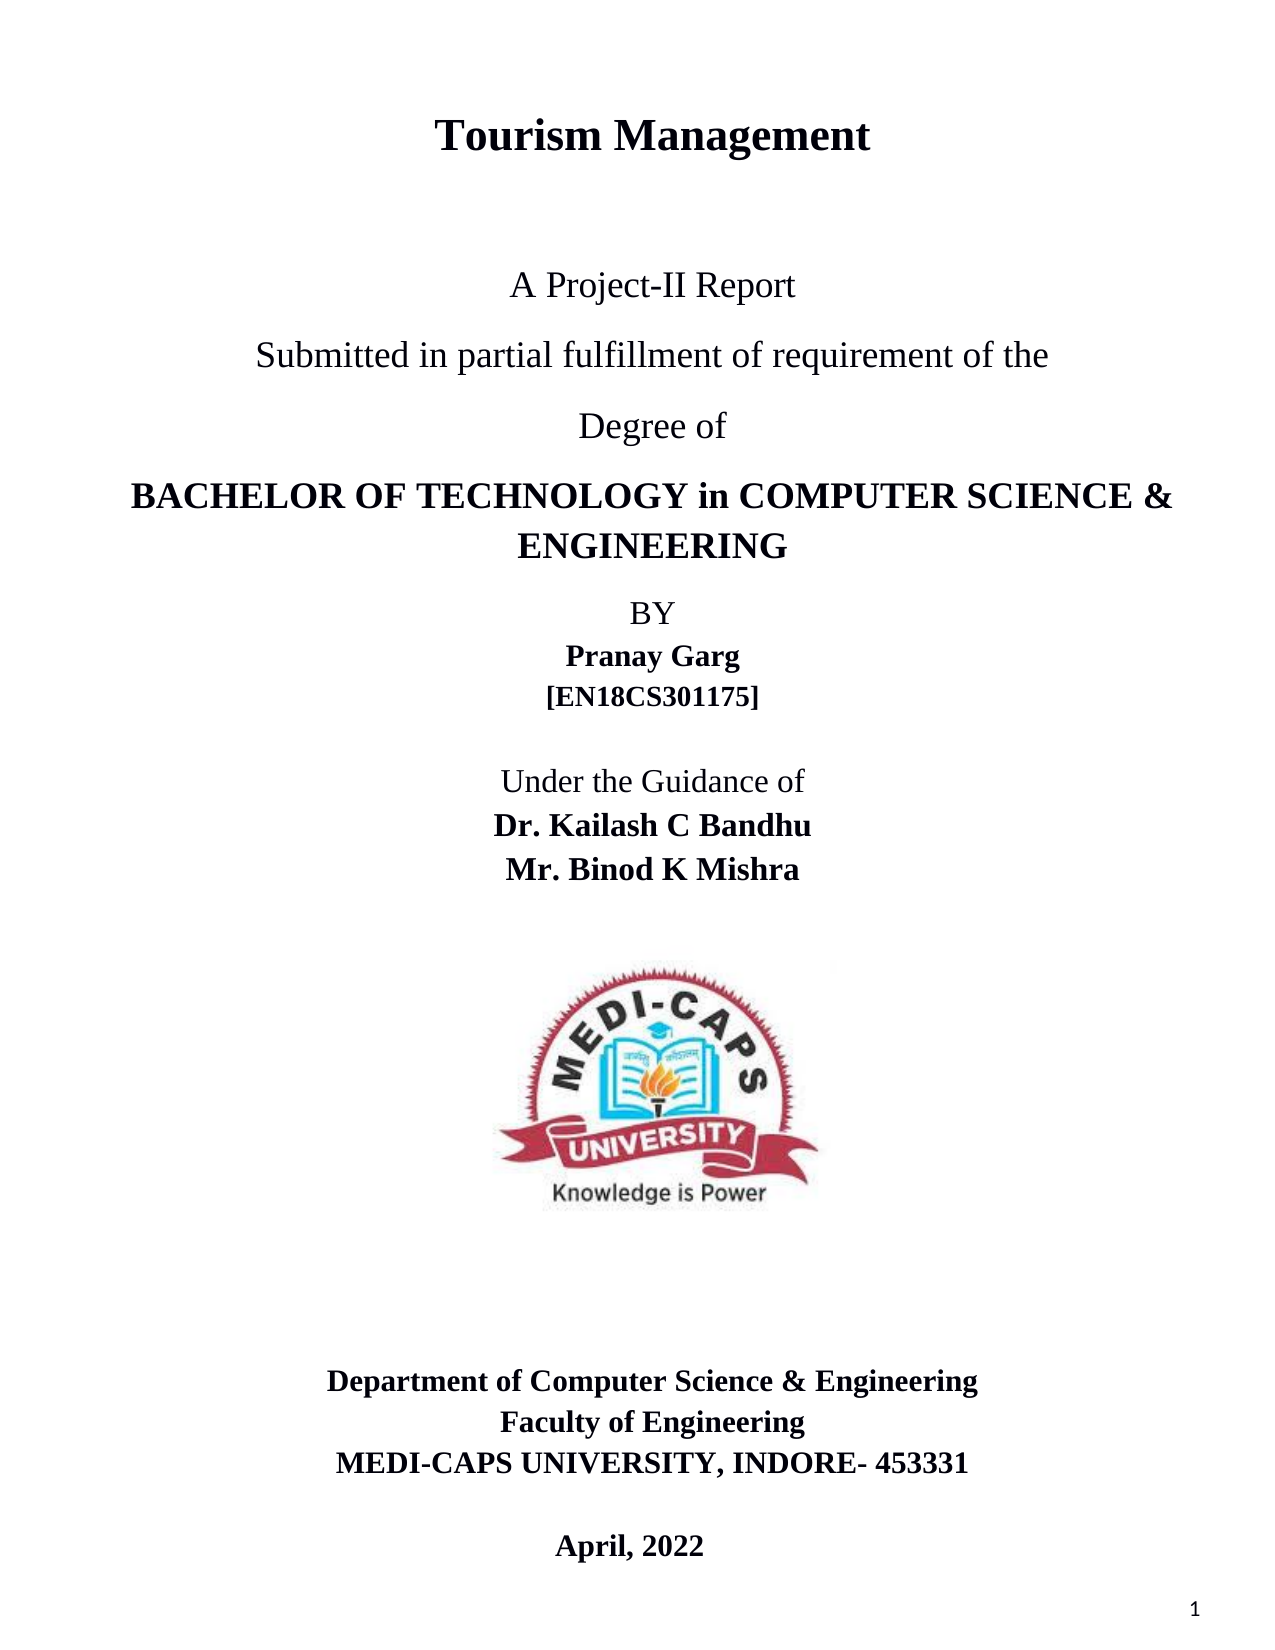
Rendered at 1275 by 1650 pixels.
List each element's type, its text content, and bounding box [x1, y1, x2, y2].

text BACHELOR OF TECHNOLOGY in COMPUTER SCIENCE & ENGINEERING [105, 473, 1200, 566]
text MEDI-CAPS UNIVERSITY, INDORE- 453331 [105, 1444, 1200, 1480]
text April, 2022 [105, 1527, 1200, 1563]
text A Project-II Report [105, 262, 1200, 305]
picture [468, 923, 837, 1241]
text Mr. Binod K Mishra [105, 849, 1200, 888]
text Faculty of Engineering [105, 1403, 1200, 1439]
text Under the Guidance of [105, 761, 1200, 799]
text Degree of [105, 403, 1200, 446]
text Pranay Garg [105, 638, 1200, 673]
text Department of Computer Science & Engineering [105, 1362, 1200, 1398]
text [EN18CS301175] [105, 679, 1200, 712]
text Submitted in partial fulfillment of requirement of the [105, 333, 1200, 376]
text BY [105, 593, 1200, 632]
text Dr. Kailash C Bandhu [105, 805, 1200, 843]
text Tourism Management [105, 107, 1200, 160]
